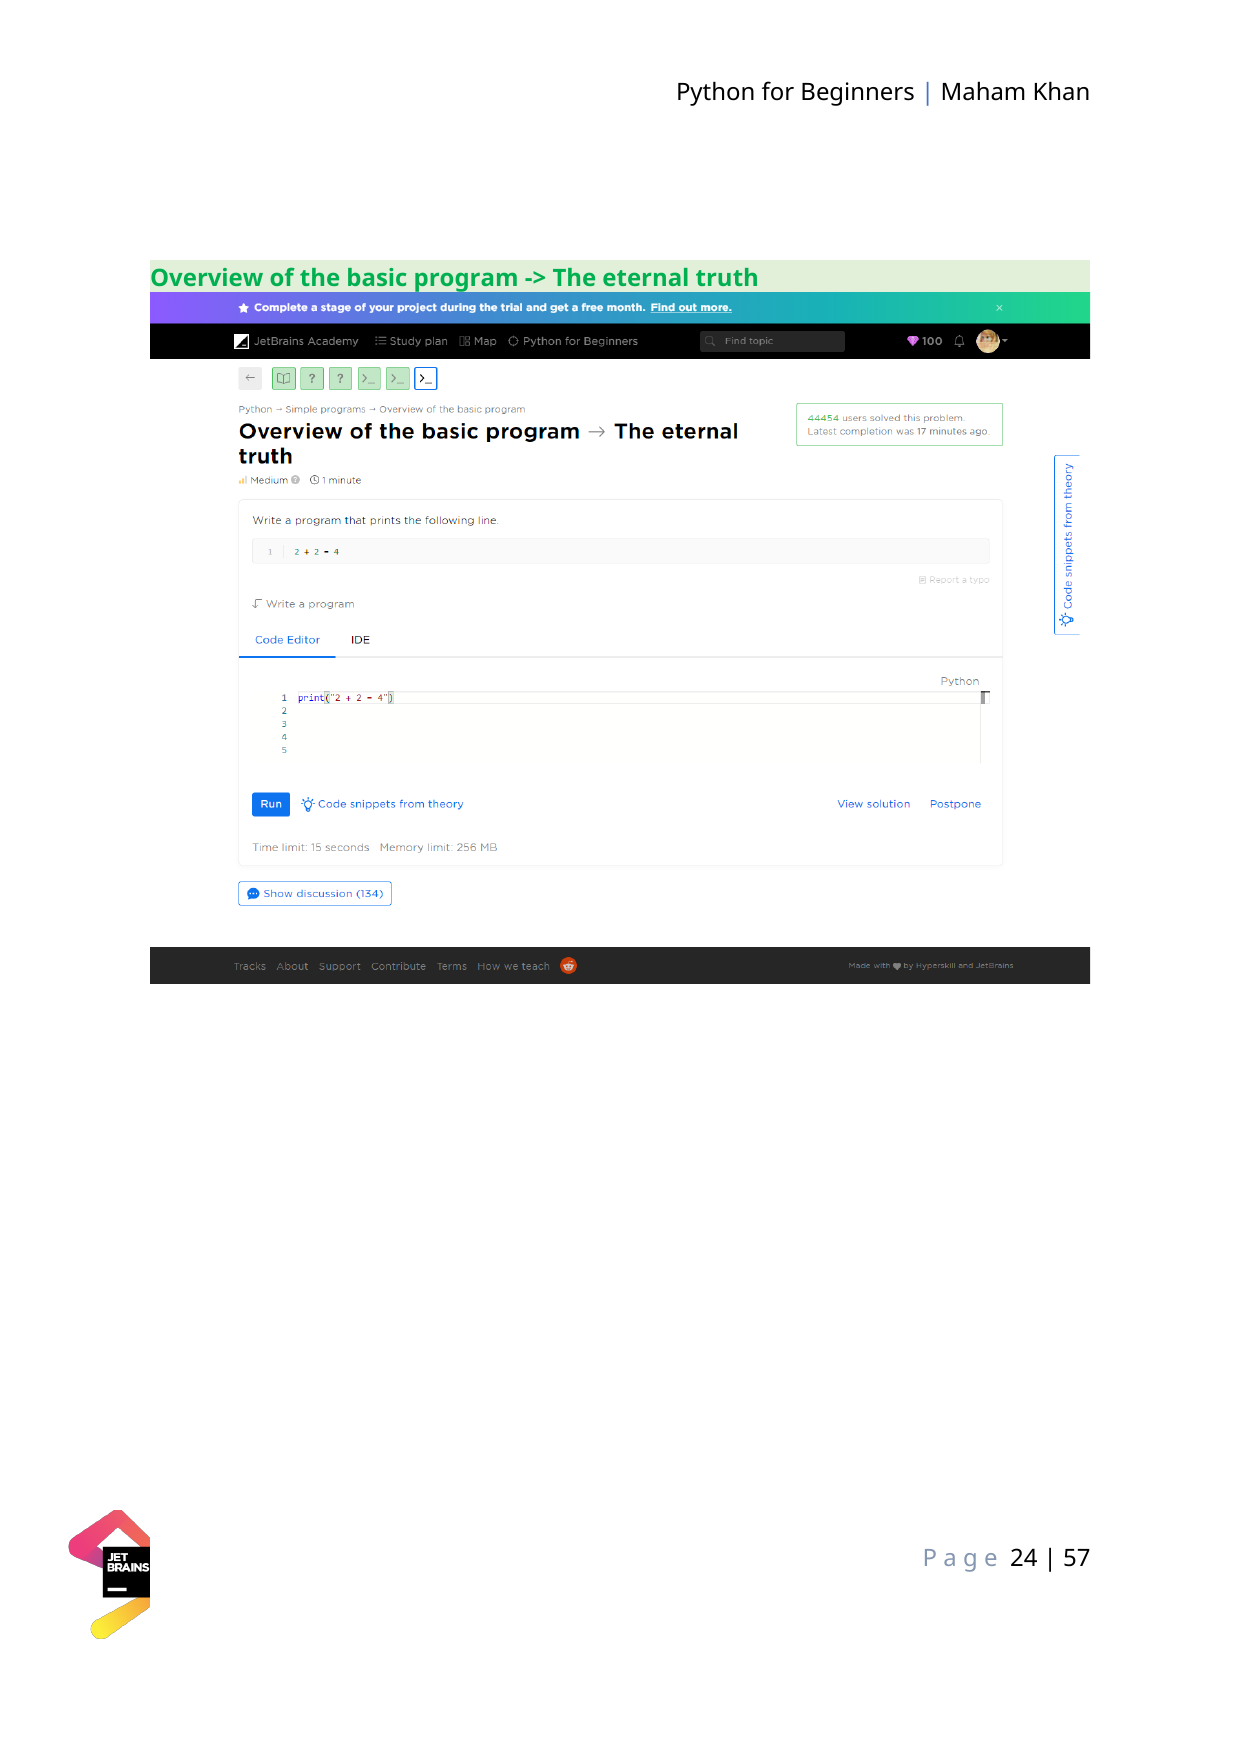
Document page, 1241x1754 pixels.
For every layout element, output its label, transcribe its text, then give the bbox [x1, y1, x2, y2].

picture [150, 292, 1091, 999]
subtitle Overview of the basic program -> The eternal truth [150, 260, 1090, 292]
picture [63, 1510, 193, 1639]
